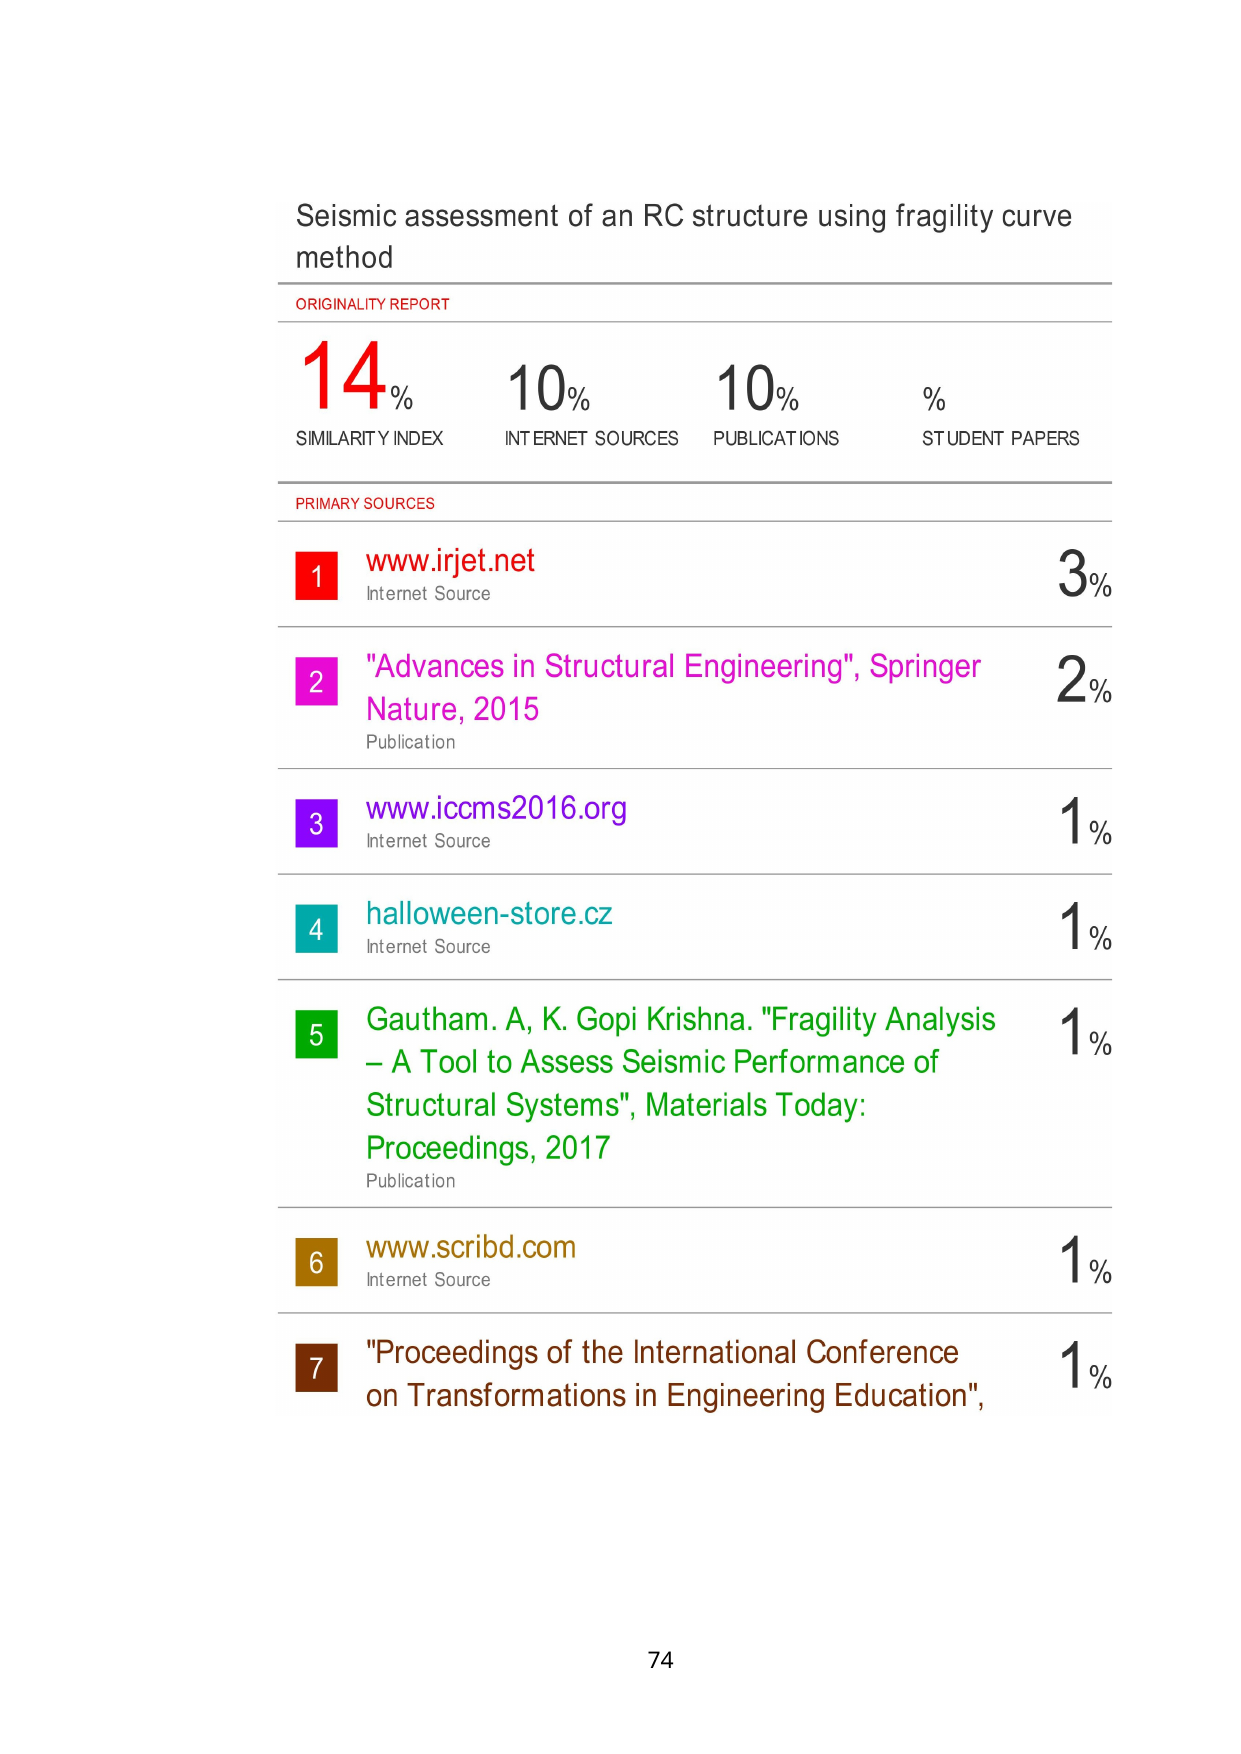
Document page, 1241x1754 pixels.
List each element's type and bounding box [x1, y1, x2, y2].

picture [275, 202, 1113, 1416]
